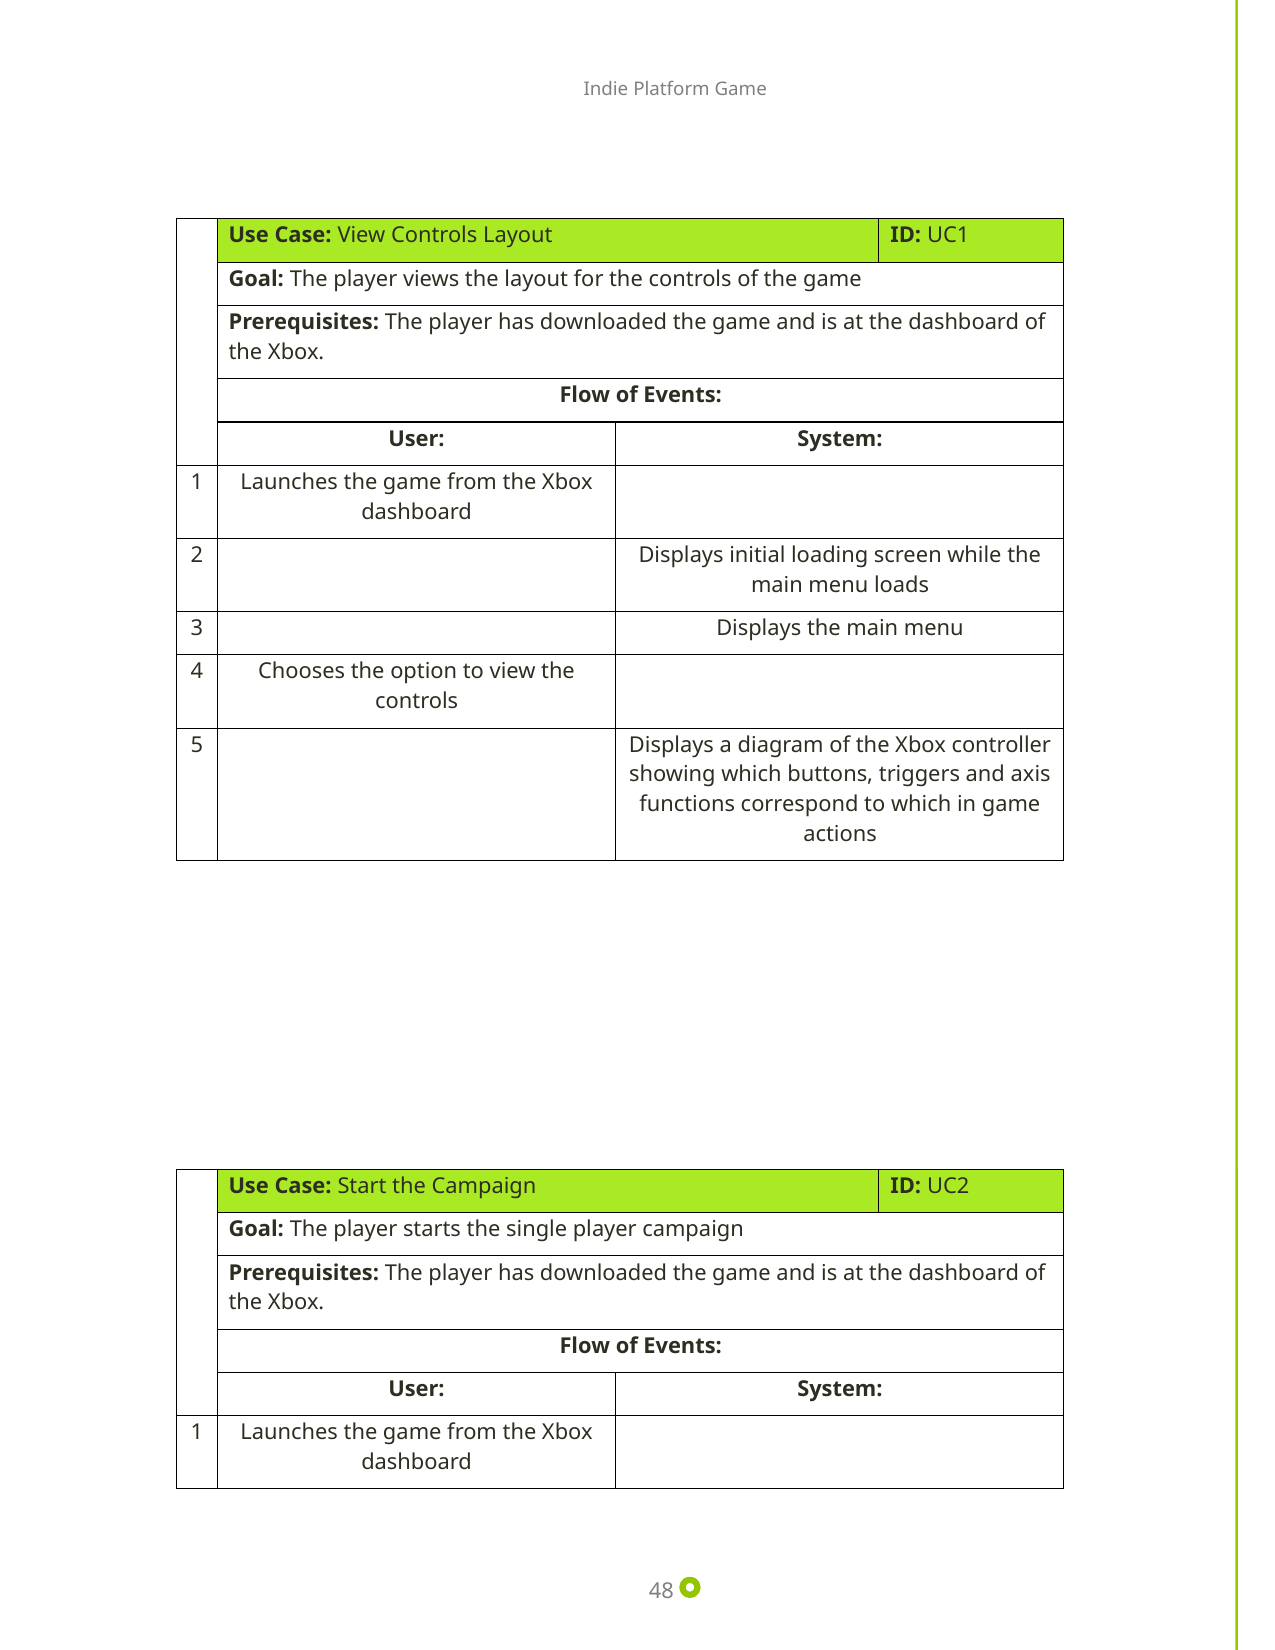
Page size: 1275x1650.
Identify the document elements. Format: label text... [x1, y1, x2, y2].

table_cell Goal: The player starts the single player campaign [218, 1213, 1063, 1255]
table_cell Flow of Events: [218, 1330, 1063, 1372]
table_cell 5 [177, 729, 217, 860]
table_header ID: UC1 [879, 219, 1063, 262]
table_header [177, 1170, 217, 1415]
table_cell Chooses the option to view the controls [218, 655, 615, 727]
table_cell [616, 466, 1063, 538]
table_cell Displays initial loading screen while the main menu loads [616, 539, 1063, 611]
table_header Use Case: View Controls Layout [218, 219, 878, 262]
table_cell System: [616, 423, 1063, 465]
table_cell Launches the game from the Xbox dashboard [218, 1416, 615, 1488]
table_header ID: UC2 [879, 1170, 1063, 1212]
table_cell Displays a diagram of the Xbox controller showing which buttons, triggers and axis functions correspond to which in game actions [616, 729, 1063, 860]
table_cell [218, 539, 615, 611]
table_cell [616, 1416, 1063, 1488]
table_header Use Case: Start the Campaign [218, 1170, 878, 1212]
table_cell Goal: The player views the layout for the controls of the game [218, 263, 1063, 305]
table_cell User: [218, 423, 615, 465]
table_cell [218, 729, 615, 860]
table_cell [218, 612, 615, 654]
table_cell 1 [177, 1416, 217, 1488]
table_cell [616, 655, 1063, 727]
table_cell Prerequisites: The player has downloaded the game and is at the dashboard of the Xbox. [218, 1256, 1063, 1328]
table_cell User: [218, 1373, 615, 1415]
table_cell 3 [177, 612, 217, 654]
table_cell 4 [177, 655, 217, 727]
table_cell Prerequisites: The player has downloaded the game and is at the dashboard of the Xbox. [218, 306, 1063, 378]
table_header [177, 219, 217, 465]
table_cell Launches the game from the Xbox dashboard [218, 466, 615, 538]
table_cell 1 [177, 466, 217, 538]
table_cell Displays the main menu [616, 612, 1063, 654]
table_cell System: [616, 1373, 1063, 1415]
table_cell 2 [177, 539, 217, 611]
table_cell Flow of Events: [218, 379, 1063, 421]
